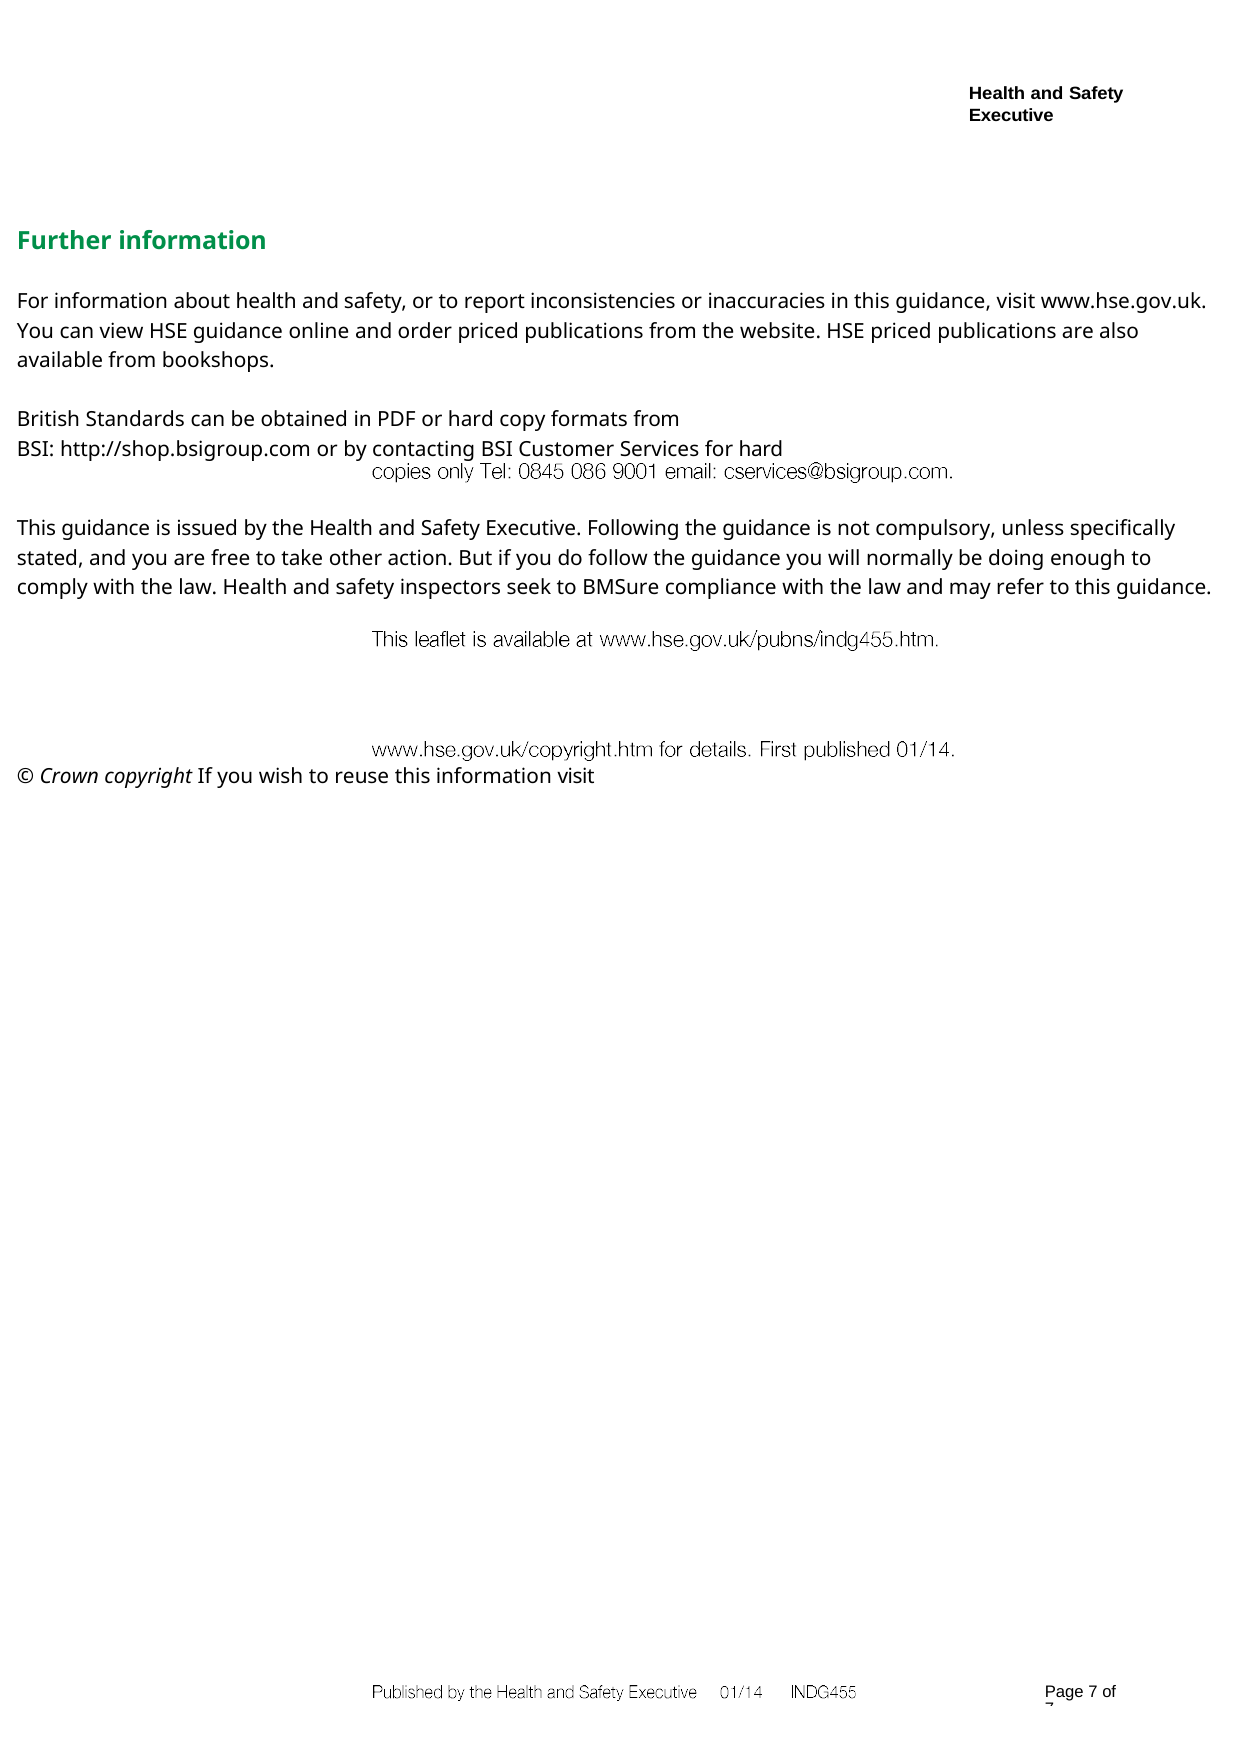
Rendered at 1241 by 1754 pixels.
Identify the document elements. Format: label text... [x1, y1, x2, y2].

picture [372, 741, 954, 761]
text British Standards can be obtained in PDF or hard copy formats from [17, 404, 1213, 433]
picture [373, 1685, 856, 1701]
text © Crown copyright If you wish to reuse this information visit [17, 713, 1213, 789]
text BSI: http://shop.bsigroup.com or by contacting BSI Customer Services for hard [17, 434, 1213, 462]
text For information about health and safety, or to report inconsistencies or inaccuracies in this guidance, visit www.hse.gov.uk. You can view HSE guidance online and order priced publications from the website. HSE priced publications are also available from bookshops. [17, 287, 1213, 373]
text This guidance is issued by the Health and Safety Executive. Following the guidance is not compulsory, unless specifically stated, and you are free to take other action. But if you do follow the guidance you will normally be doing enough to comply with the law. Health and safety inspectors seek to BMSure compliance with the law and may refer to this guidance. [17, 513, 1213, 600]
picture [372, 630, 938, 651]
picture [372, 462, 952, 483]
subtitle Further information [17, 223, 1213, 257]
